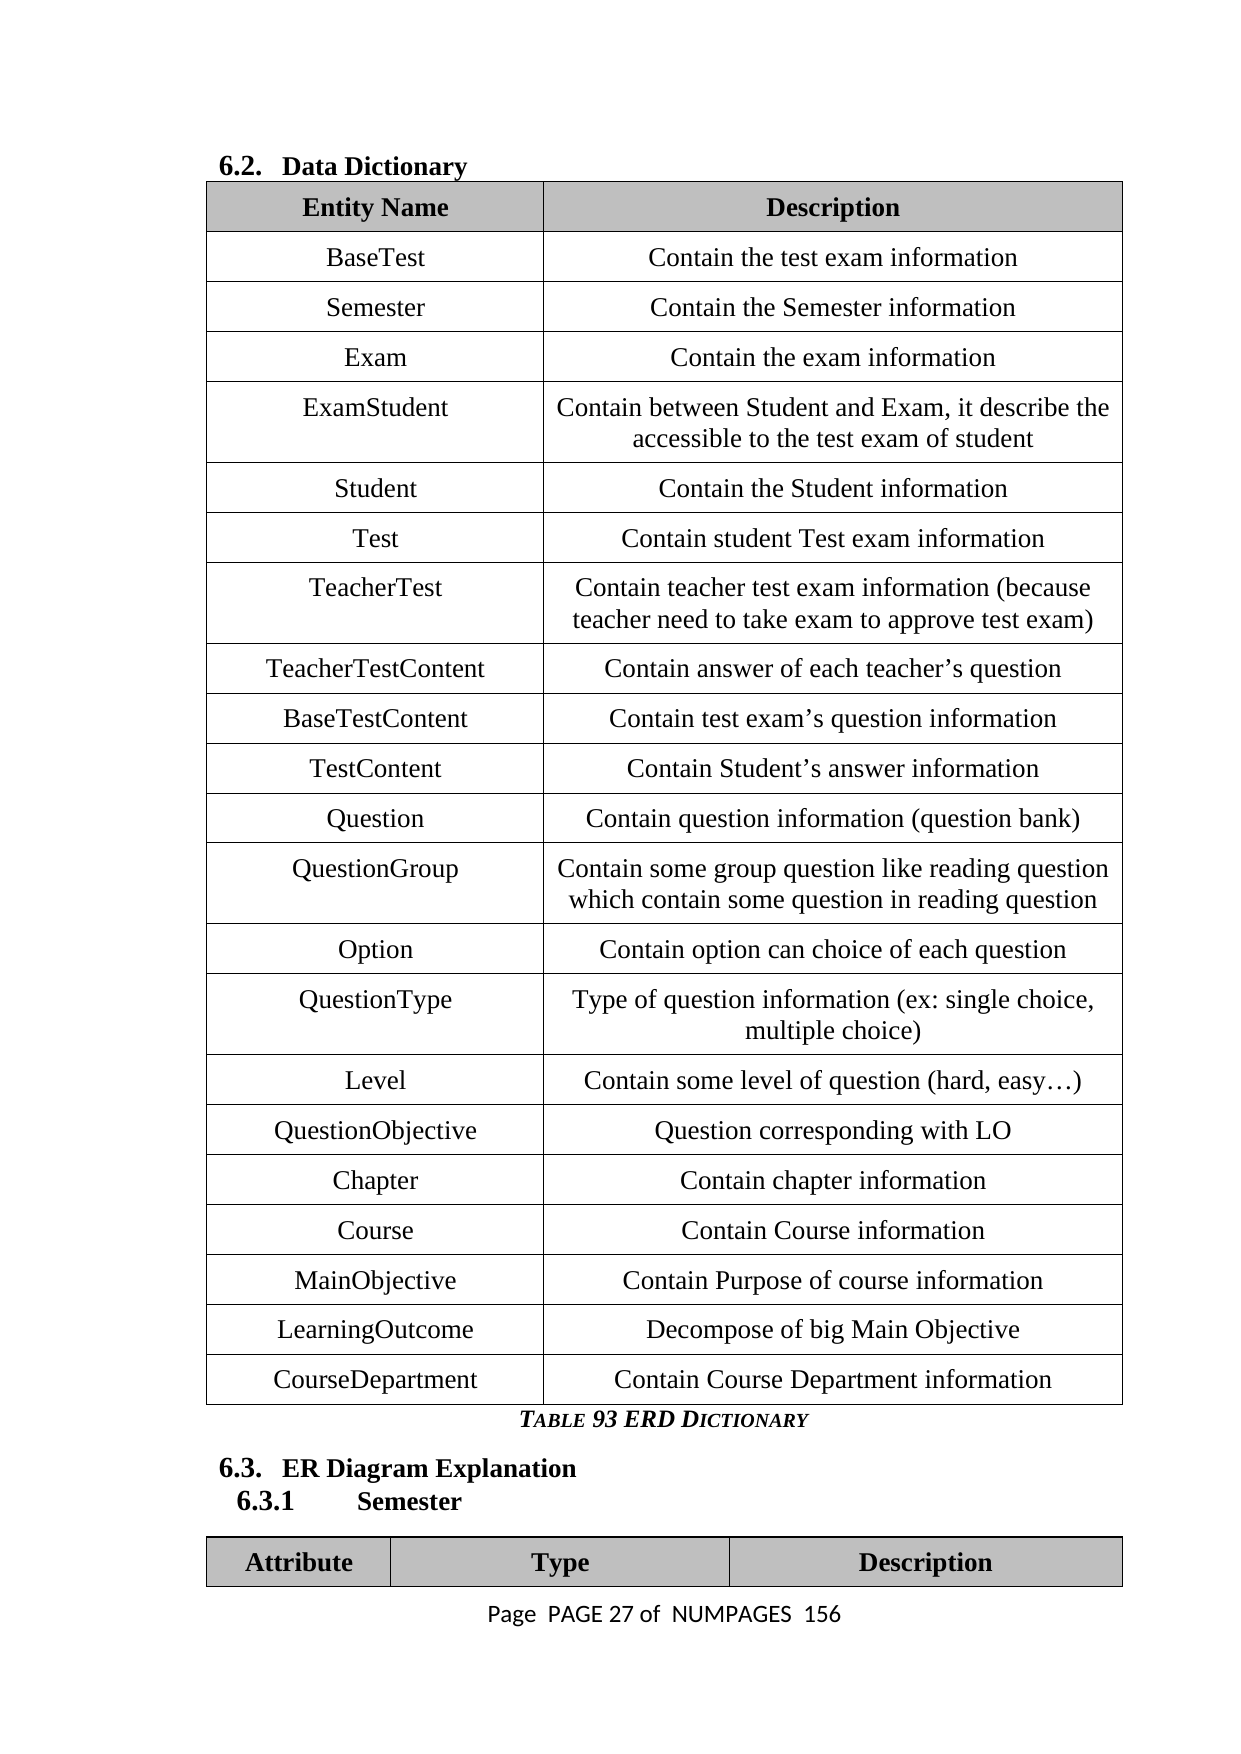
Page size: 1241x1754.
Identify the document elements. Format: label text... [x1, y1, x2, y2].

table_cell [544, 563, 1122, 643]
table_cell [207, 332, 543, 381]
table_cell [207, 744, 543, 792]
subtitle Semester [207, 1483, 1122, 1517]
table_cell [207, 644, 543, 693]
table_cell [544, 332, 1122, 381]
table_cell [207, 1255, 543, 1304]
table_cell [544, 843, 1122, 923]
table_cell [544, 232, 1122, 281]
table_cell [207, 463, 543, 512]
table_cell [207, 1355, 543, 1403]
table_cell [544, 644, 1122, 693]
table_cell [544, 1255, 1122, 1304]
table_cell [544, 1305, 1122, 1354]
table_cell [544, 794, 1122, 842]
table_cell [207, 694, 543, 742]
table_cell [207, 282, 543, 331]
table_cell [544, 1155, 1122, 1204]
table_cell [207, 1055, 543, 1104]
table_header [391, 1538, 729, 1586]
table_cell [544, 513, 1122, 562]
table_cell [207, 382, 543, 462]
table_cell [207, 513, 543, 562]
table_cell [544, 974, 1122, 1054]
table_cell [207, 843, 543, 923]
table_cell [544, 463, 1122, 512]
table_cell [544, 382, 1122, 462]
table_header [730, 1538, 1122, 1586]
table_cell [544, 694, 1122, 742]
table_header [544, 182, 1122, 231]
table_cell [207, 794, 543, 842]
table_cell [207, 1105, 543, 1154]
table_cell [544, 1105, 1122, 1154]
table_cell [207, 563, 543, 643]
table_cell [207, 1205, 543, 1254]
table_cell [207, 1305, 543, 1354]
subtitle ER Diagram Explanation [207, 1450, 1122, 1483]
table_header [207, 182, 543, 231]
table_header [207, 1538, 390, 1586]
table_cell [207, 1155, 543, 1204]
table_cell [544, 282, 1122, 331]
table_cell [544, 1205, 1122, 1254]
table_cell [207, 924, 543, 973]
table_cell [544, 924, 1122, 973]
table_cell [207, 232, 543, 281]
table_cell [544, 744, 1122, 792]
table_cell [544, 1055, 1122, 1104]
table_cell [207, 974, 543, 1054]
subtitle Data Dictionary [207, 148, 1122, 181]
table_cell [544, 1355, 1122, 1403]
